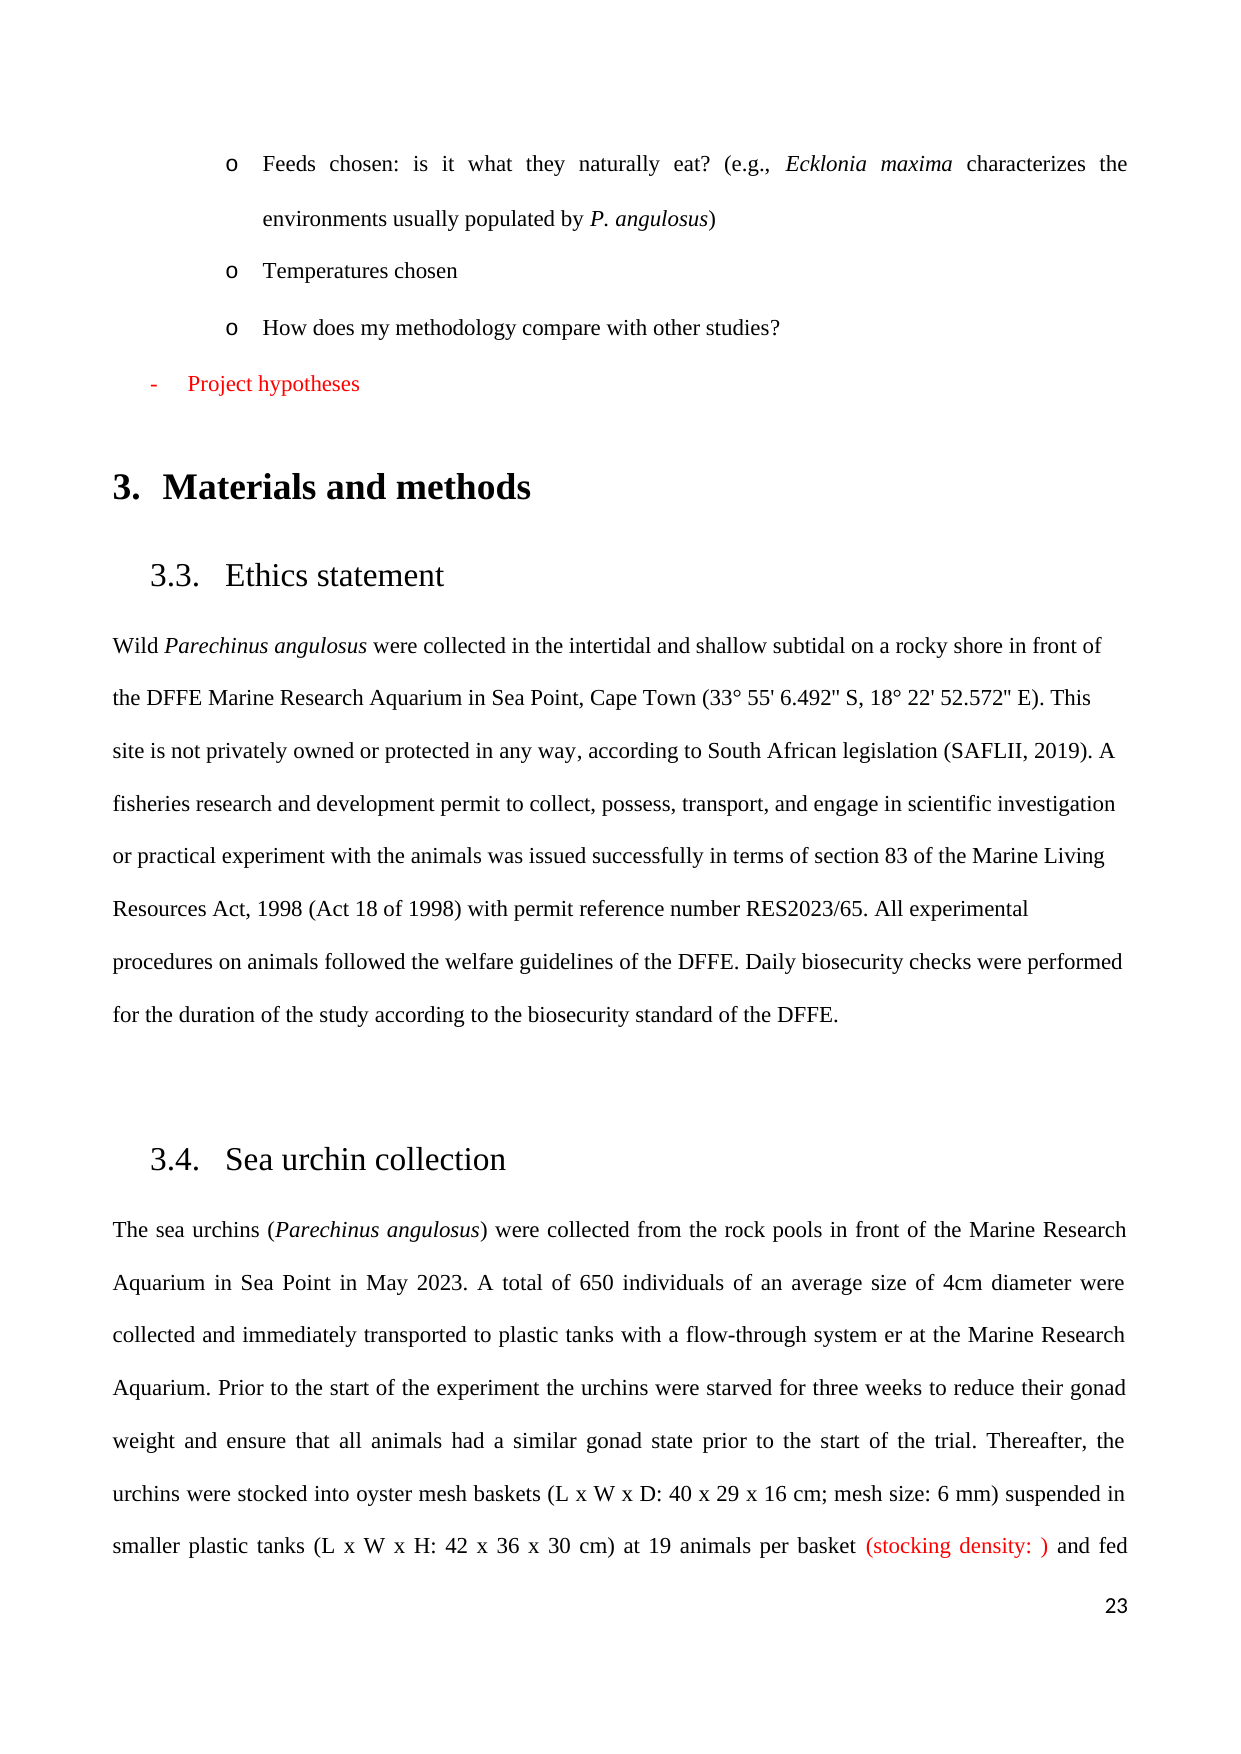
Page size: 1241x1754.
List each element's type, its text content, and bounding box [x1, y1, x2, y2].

list Temperatures chosen [225, 257, 1128, 286]
list How does my methodology compare with other studies? [225, 314, 1128, 342]
text Wild Parechinus angulosus were collected in the intertidal and shallow subtidal on a rocky shore in front of the DFFE Marine Research Aquarium in Sea Point, Cape Town (33° 55' 6.492'' S, 18° 22' 52.572'' E). This site is not privately owned or protected in any way, according to South African legislation (SAFLII, 2019). A fisheries research and development permit to collect, possess, transport, and engage in scientific investigation or practical experiment with the animals was issued successfully in terms of section 83 of the Marine Living Resources Act, 1998 (Act 18 of 1998) with permit reference number RES2023/65. All experimental procedures on animals followed the welfare guidelines of the DFFE. Daily biosecurity checks were performed for the duration of the study according to the biosecurity standard of the DFFE. [112, 632, 1128, 1027]
subtitle Sea urchin collection [150, 1139, 1128, 1178]
subtitle Ethics statement [150, 555, 1128, 593]
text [112, 1216, 1128, 1559]
list Project hypotheses [150, 370, 1128, 397]
subtitle Materials and methods [112, 464, 1128, 508]
list Feeds chosen: is it what they naturally eat? (e.g., Ecklonia maxima characterizes the environments usually populated by P. angulosus) [225, 150, 1128, 231]
